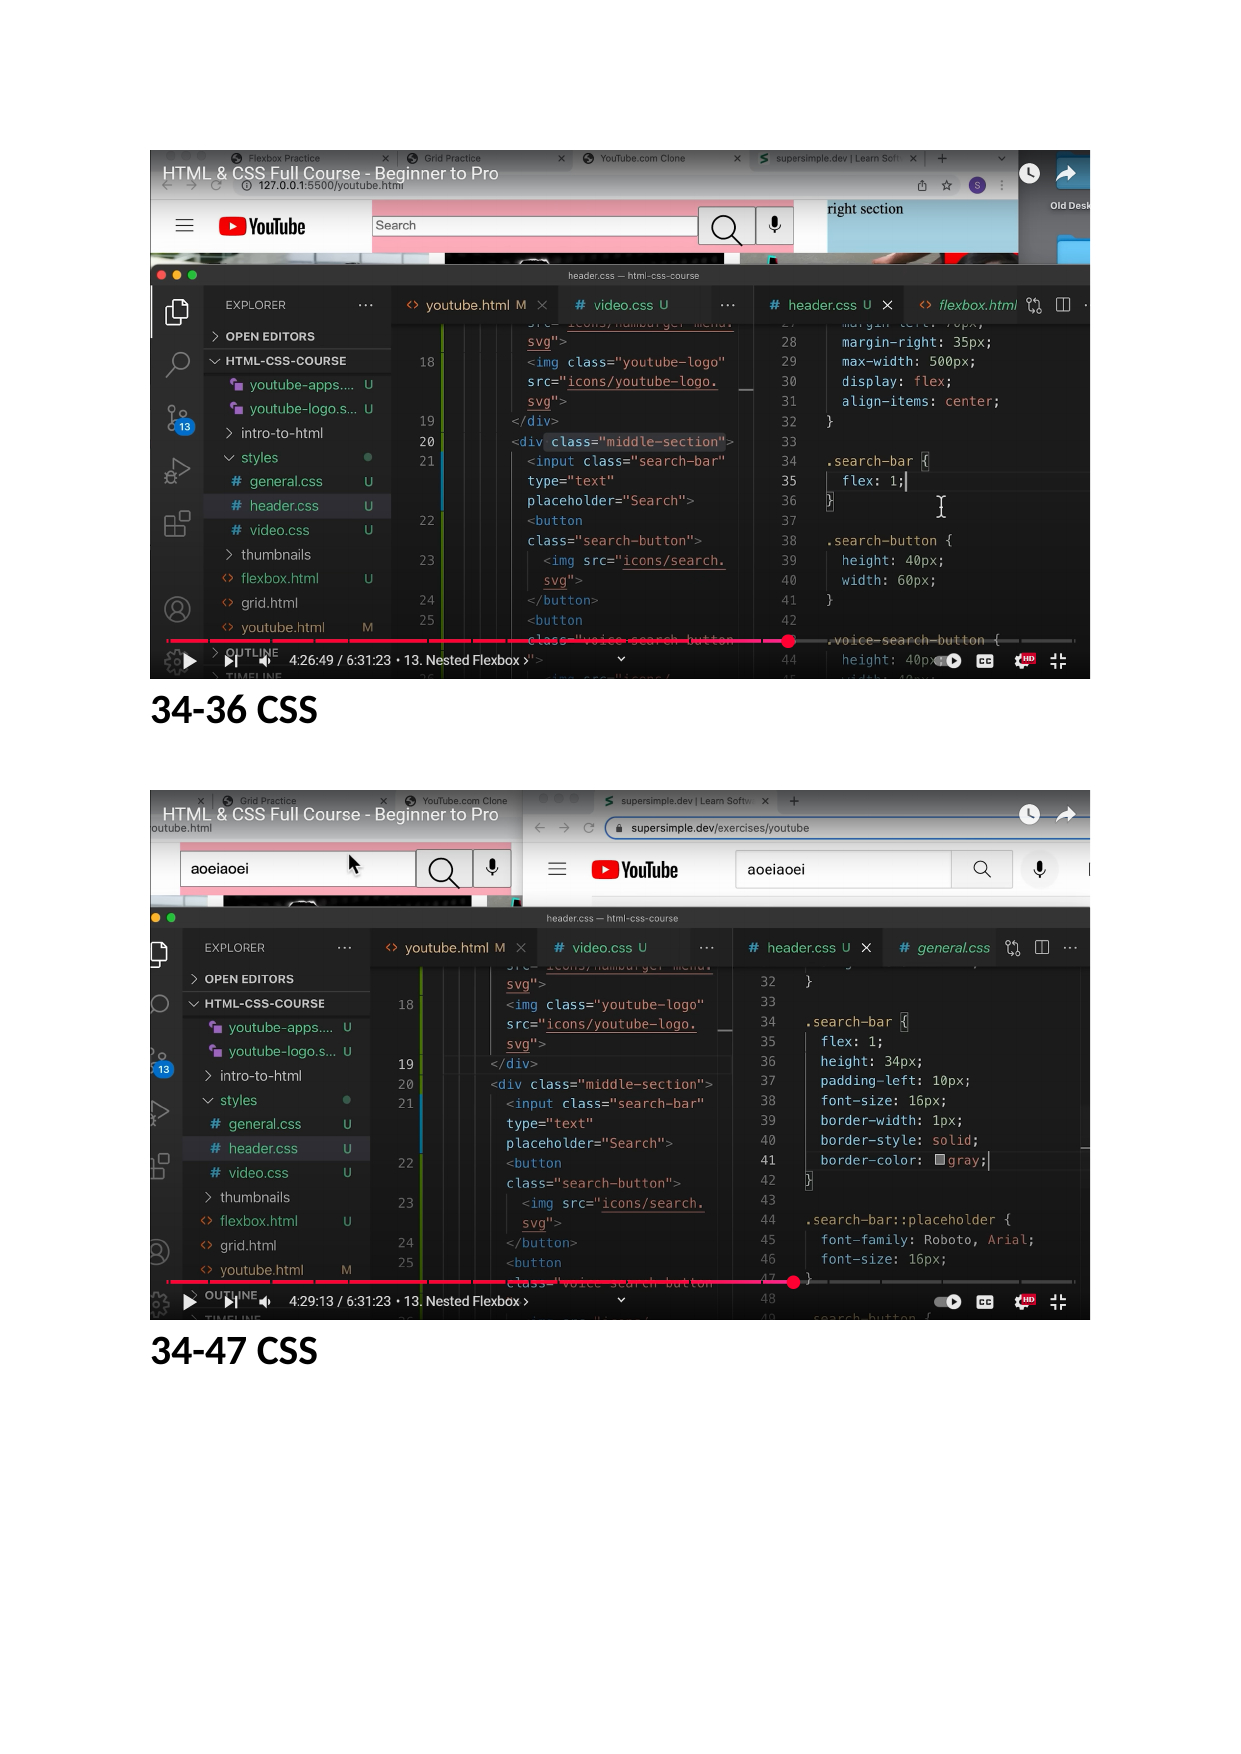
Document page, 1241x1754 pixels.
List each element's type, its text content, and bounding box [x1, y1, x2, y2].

picture [150, 150, 1091, 679]
text 17 to 18 on youtube.html 14 – 19 on header.css 12. HERE align-items: center; DID NOT DO ANYTHIG BECAUSE .header IS THE FLEX CONTAINER AND NOT .left-section 12 18,19 IN HEADER.CSS 22-27 ON HTML FILE 32-40 IN CSS 30,31 IN CSS 34-36 CSS 34-47 CSS [150, 1320, 1090, 1374]
text 17 to 18 on youtube.html 14 – 19 on header.css 12. HERE align-items: center; DID NOT DO ANYTHIG BECAUSE .header IS THE FLEX CONTAINER AND NOT .left-section 12 18,19 IN HEADER.CSS 22-27 ON HTML FILE 32-40 IN CSS 30,31 IN CSS 34-36 CSS 34-47 CSS [150, 679, 1090, 790]
picture [150, 790, 1091, 1320]
